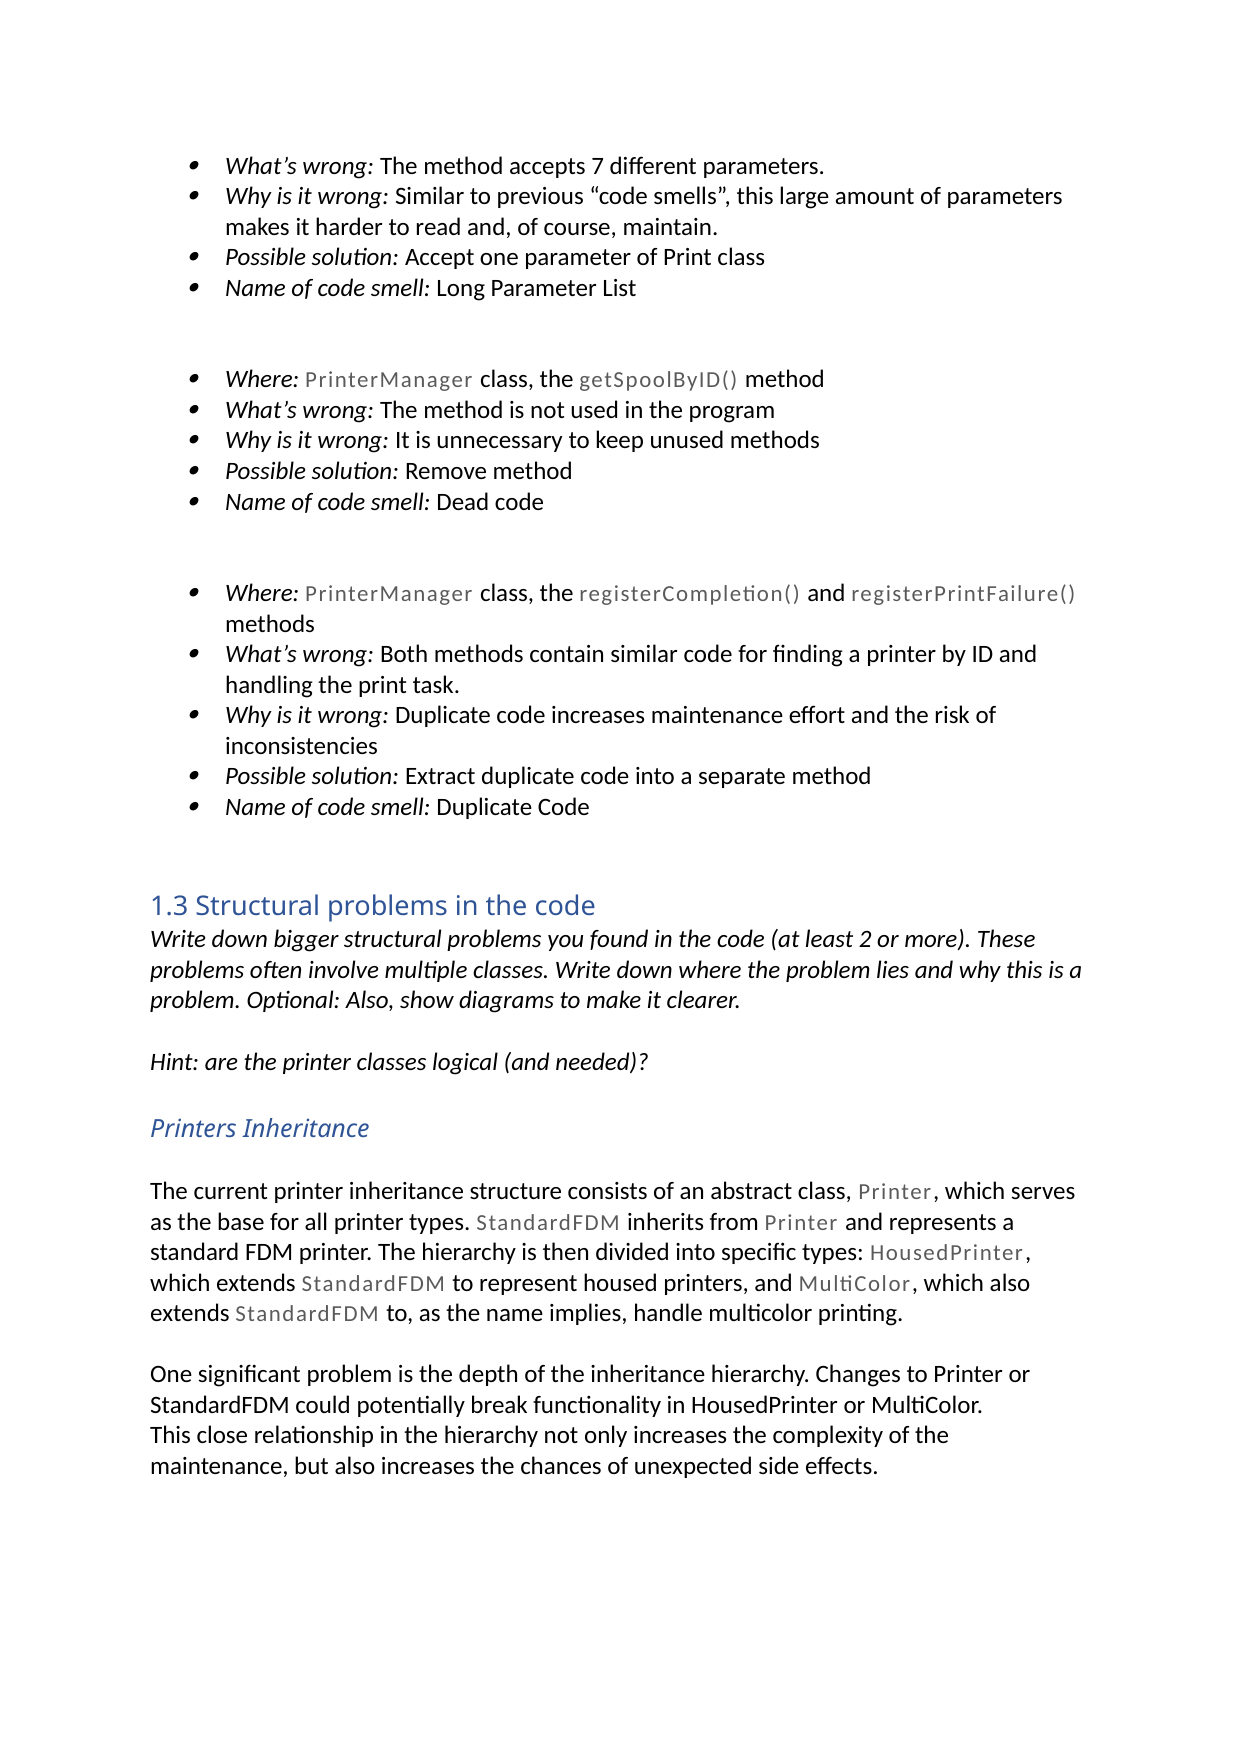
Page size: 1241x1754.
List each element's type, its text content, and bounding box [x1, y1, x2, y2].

list Possible solution: Remove method [187, 455, 1090, 486]
list What’s wrong: The method accepts 7 different parameters. [187, 150, 1090, 181]
text This close relationship in the hierarchy not only increases the complexity of the maintenance, but also increases the chances of unexpected side effects. [150, 1419, 1090, 1481]
list Why is it wrong: Duplicate code increases maintenance effort and the risk of inconsistencies [187, 699, 1090, 760]
subtitle 1.3 Structural problems in the code [150, 887, 1090, 923]
subtitle Printers Inheritance [150, 1111, 1090, 1145]
list Where: PrinterManager class, the registerCompletion() and registerPrintFailure() methods [187, 577, 1090, 638]
list Name of code smell: Dead code [187, 486, 1090, 516]
text Write down bigger structural problems you found in the code (at least 2 or more). These problems often involve multiple classes. Write down where the problem lies and why this is a problem. Optional: Also, show diagrams to make it clearer. Hint: are the printer classes logical (and needed)? [150, 923, 1090, 1076]
list Possible solution: Extract duplicate code into a separate method [187, 760, 1090, 791]
list Possible solution: Accept one parameter of Print class [187, 242, 1090, 272]
list What’s wrong: The method is not used in the program [187, 394, 1090, 425]
list Why is it wrong: Similar to previous “code smells”, this large amount of parameters makes it harder to read and, of course, maintain. [187, 181, 1090, 242]
list What’s wrong: Both methods contain similar code for finding a printer by ID and handling the print task. [187, 638, 1090, 699]
list Why is it wrong: It is unnecessary to keep unused methods [187, 425, 1090, 455]
list Name of code smell: Duplicate Code [187, 791, 1090, 821]
list Name of code smell: Long Parameter List [187, 272, 1090, 303]
text The current printer inheritance structure consists of an abstract class, Printer, which serves as the base for all printer types. StandardFDM inherits from Printer and represents a standard FDM printer. The hierarchy is then divided into specific types: HousedPrinter, which extends StandardFDM to represent housed printers, and MultiColor, which also extends StandardFDM to, as the name implies, handle multicolor printing. [150, 1175, 1090, 1328]
text One significant problem is the depth of the inheritance hierarchy. Changes to Printer or StandardFDM could potentially break functionality in HousedPrinter or MultiColor. [150, 1358, 1090, 1419]
list Where: PrinterManager class, the getSpoolByID() method [187, 364, 1090, 394]
